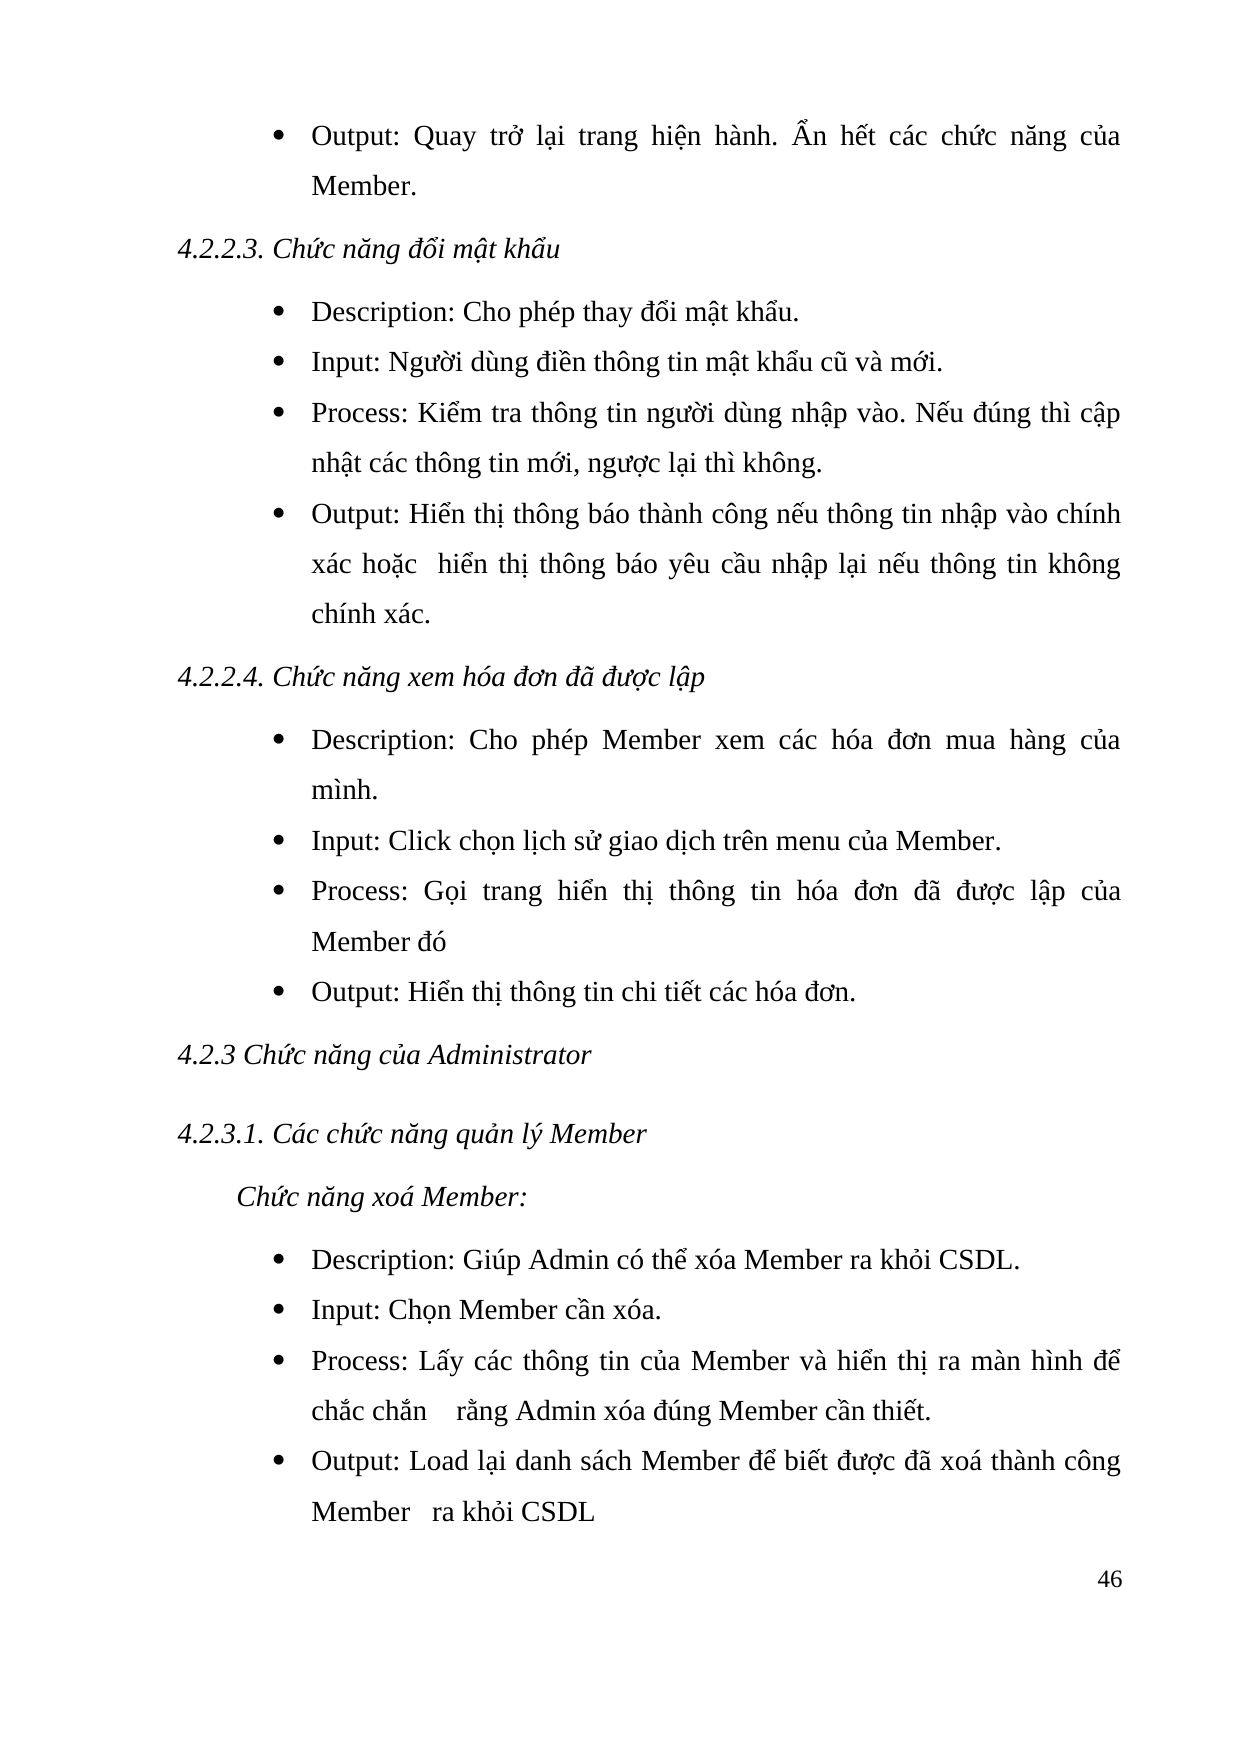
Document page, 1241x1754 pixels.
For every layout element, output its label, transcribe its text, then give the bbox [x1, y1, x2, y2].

list Output: Hiển thị thông báo thành công nếu thông tin nhập vào chính xác hoặc hiển thị thông báo yêu cầu nhập lại nếu thông tin không chính xác. [274, 496, 1122, 630]
list Input: Click chọn lịch sử giao dịch trên menu của Member. [274, 823, 1122, 856]
list Process: Lấy các thông tin của Member và hiển thị ra màn hình để chắc chắn rằng Admin xóa đúng Member cần thiết. [274, 1343, 1122, 1427]
list Description: Giúp Admin có thể xóa Member ra khỏi CSDL. [274, 1242, 1122, 1276]
list Input: Chọn Member cần xóa. [274, 1292, 1122, 1326]
list Description: Cho phép thay đổi mật khẩu. [274, 294, 1122, 328]
subtitle 4.2.3 Chức năng của Administrator [177, 1037, 1122, 1070]
list Output: Load lại danh sách Member để biết được đã xoá thành công Member ra khỏi CSDL [274, 1443, 1122, 1527]
list Description: Cho phép Member xem các hóa đơn mua hàng của mình. [274, 722, 1122, 806]
list Process: Kiểm tra thông tin người dùng nhập vào. Nếu đúng thì cập nhật các thông tin mới, ngược lại thì không. [274, 395, 1122, 479]
text Chức năng xoá Member: [177, 1179, 1122, 1213]
subtitle 4.2.2.3. Chức năng đổi mật khẩu [177, 231, 1122, 265]
list Process: Gọi trang hiển thị thông tin hóa đơn đã được lập của Member đó [274, 873, 1122, 957]
subtitle 4.2.3.1. Các chức năng quản lý Member [177, 1116, 1122, 1150]
list Output: Quay trở lại trang hiện hành. Ẩn hết các chức năng của Member. [274, 118, 1122, 202]
list Output: Hiển thị thông tin chi tiết các hóa đơn. [274, 974, 1122, 1008]
subtitle 4.2.2.4. Chức năng xem hóa đơn đã được lập [177, 659, 1122, 693]
list Input: Người dùng điền thông tin mật khẩu cũ và mới. [274, 344, 1122, 378]
